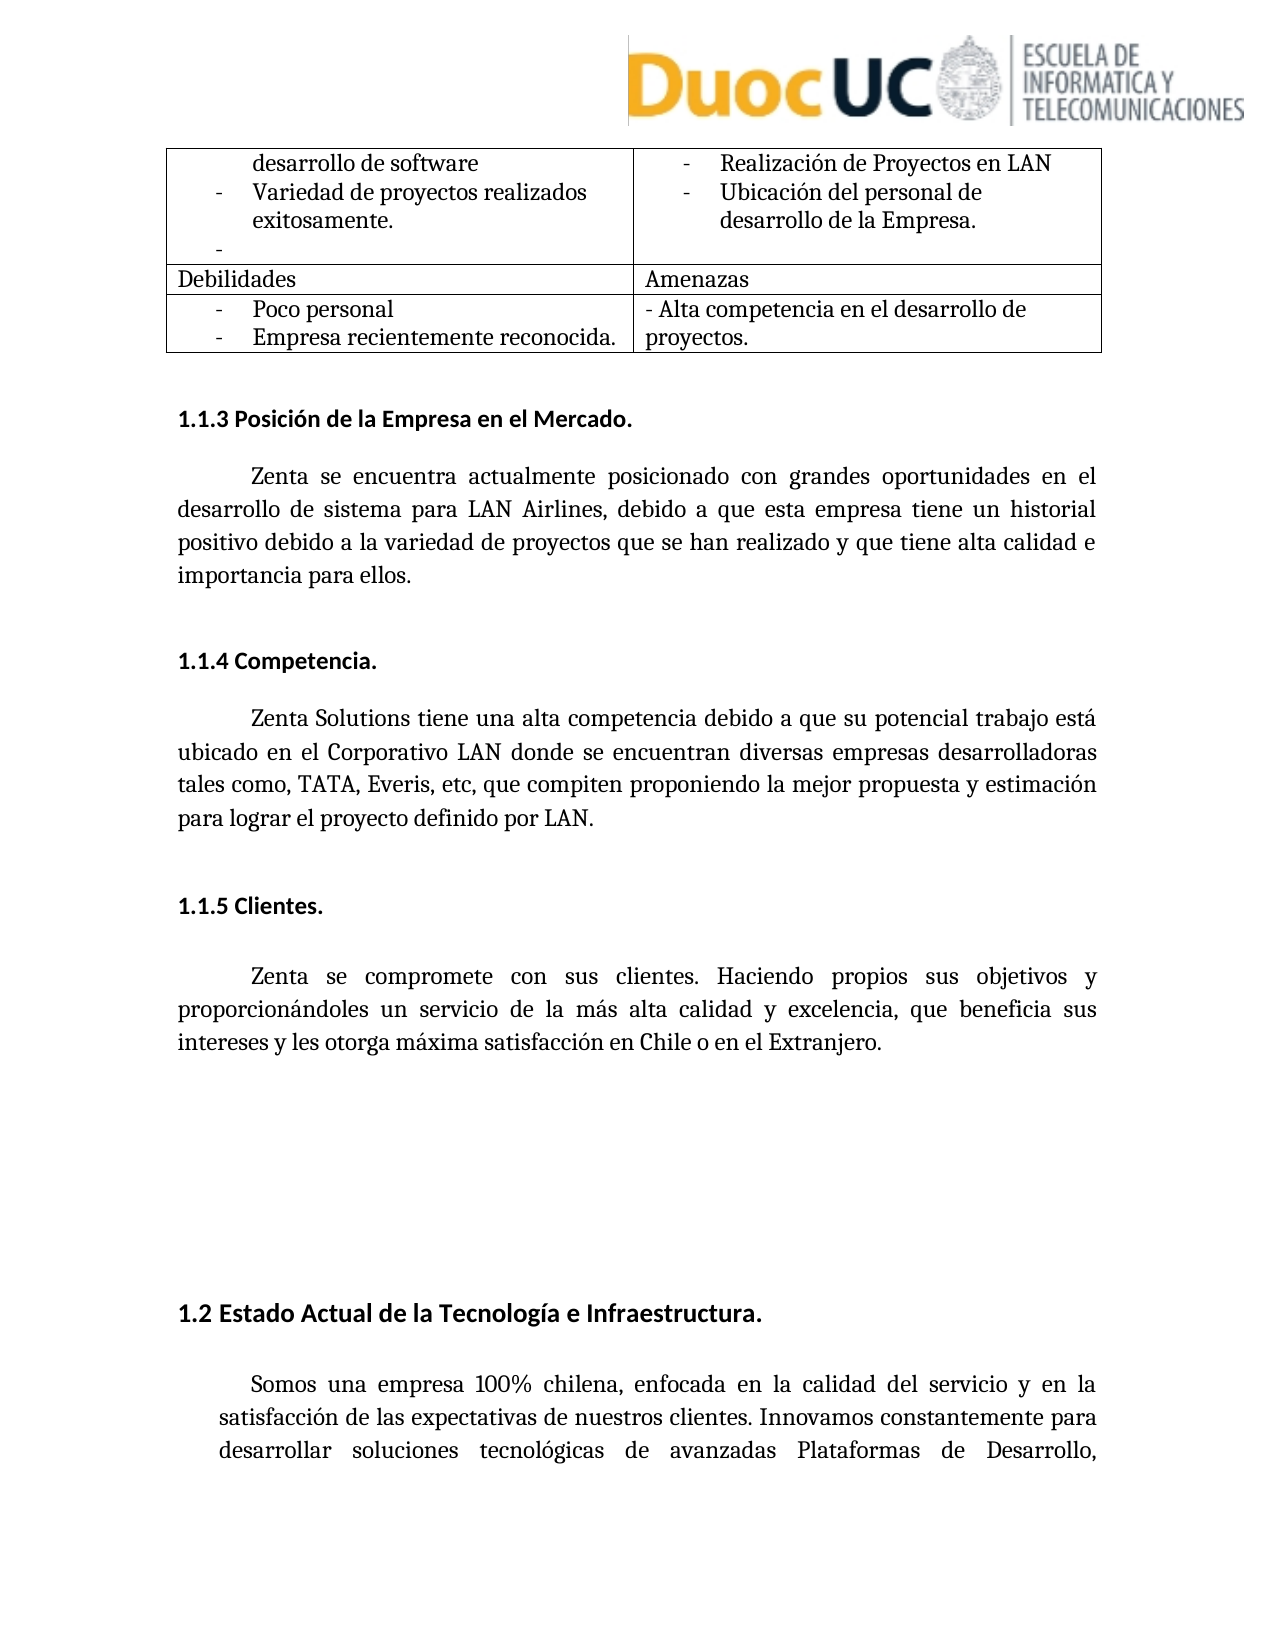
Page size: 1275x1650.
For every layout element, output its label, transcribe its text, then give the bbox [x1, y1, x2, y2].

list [219, 1370, 1098, 1465]
table_cell - Alta competencia en el desarrollo de proyectos. [634, 295, 1101, 352]
picture [627, 35, 1244, 126]
table_cell Amenazas [634, 265, 1101, 293]
subtitle 1.1.5 Clientes. [177, 890, 1098, 921]
text Zenta se compromete con sus clientes. Haciendo propios sus objetivos y proporcionándoles un servicio de la más alta calidad y excelencia, que beneficia sus intereses y les otorga máxima satisfacción en Chile o en el Extranjero. [177, 962, 1098, 1057]
subtitle 1.1.4 Competencia. [177, 645, 1098, 676]
subtitle 1.1.3 Posición de la Empresa en el Mercado. [177, 403, 1098, 433]
table_cell Debilidades [167, 265, 633, 293]
subtitle Estado Actual de la Tecnología e Infraestructura. [177, 1296, 1098, 1329]
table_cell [634, 149, 1101, 264]
table_cell Poco personal Empresa recientemente reconocida. [167, 295, 633, 352]
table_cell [167, 149, 633, 264]
text Zenta se encuentra actualmente posicionado con grandes oportunidades en el desarrollo de sistema para LAN Airlines, debido a que esta empresa tiene un historial positivo debido a la variedad de proyectos que se han realizado y que tiene alta calidad e importancia para ellos. [177, 462, 1098, 590]
text Zenta Solutions tiene una alta competencia debido a que su potencial trabajo está ubicado en el Corporativo LAN donde se encuentran diversas empresas desarrolladoras tales como, TATA, Everis, etc, que compiten proponiendo la mejor propuesta y estimación para lograr el proyecto definido por LAN. [177, 704, 1098, 832]
